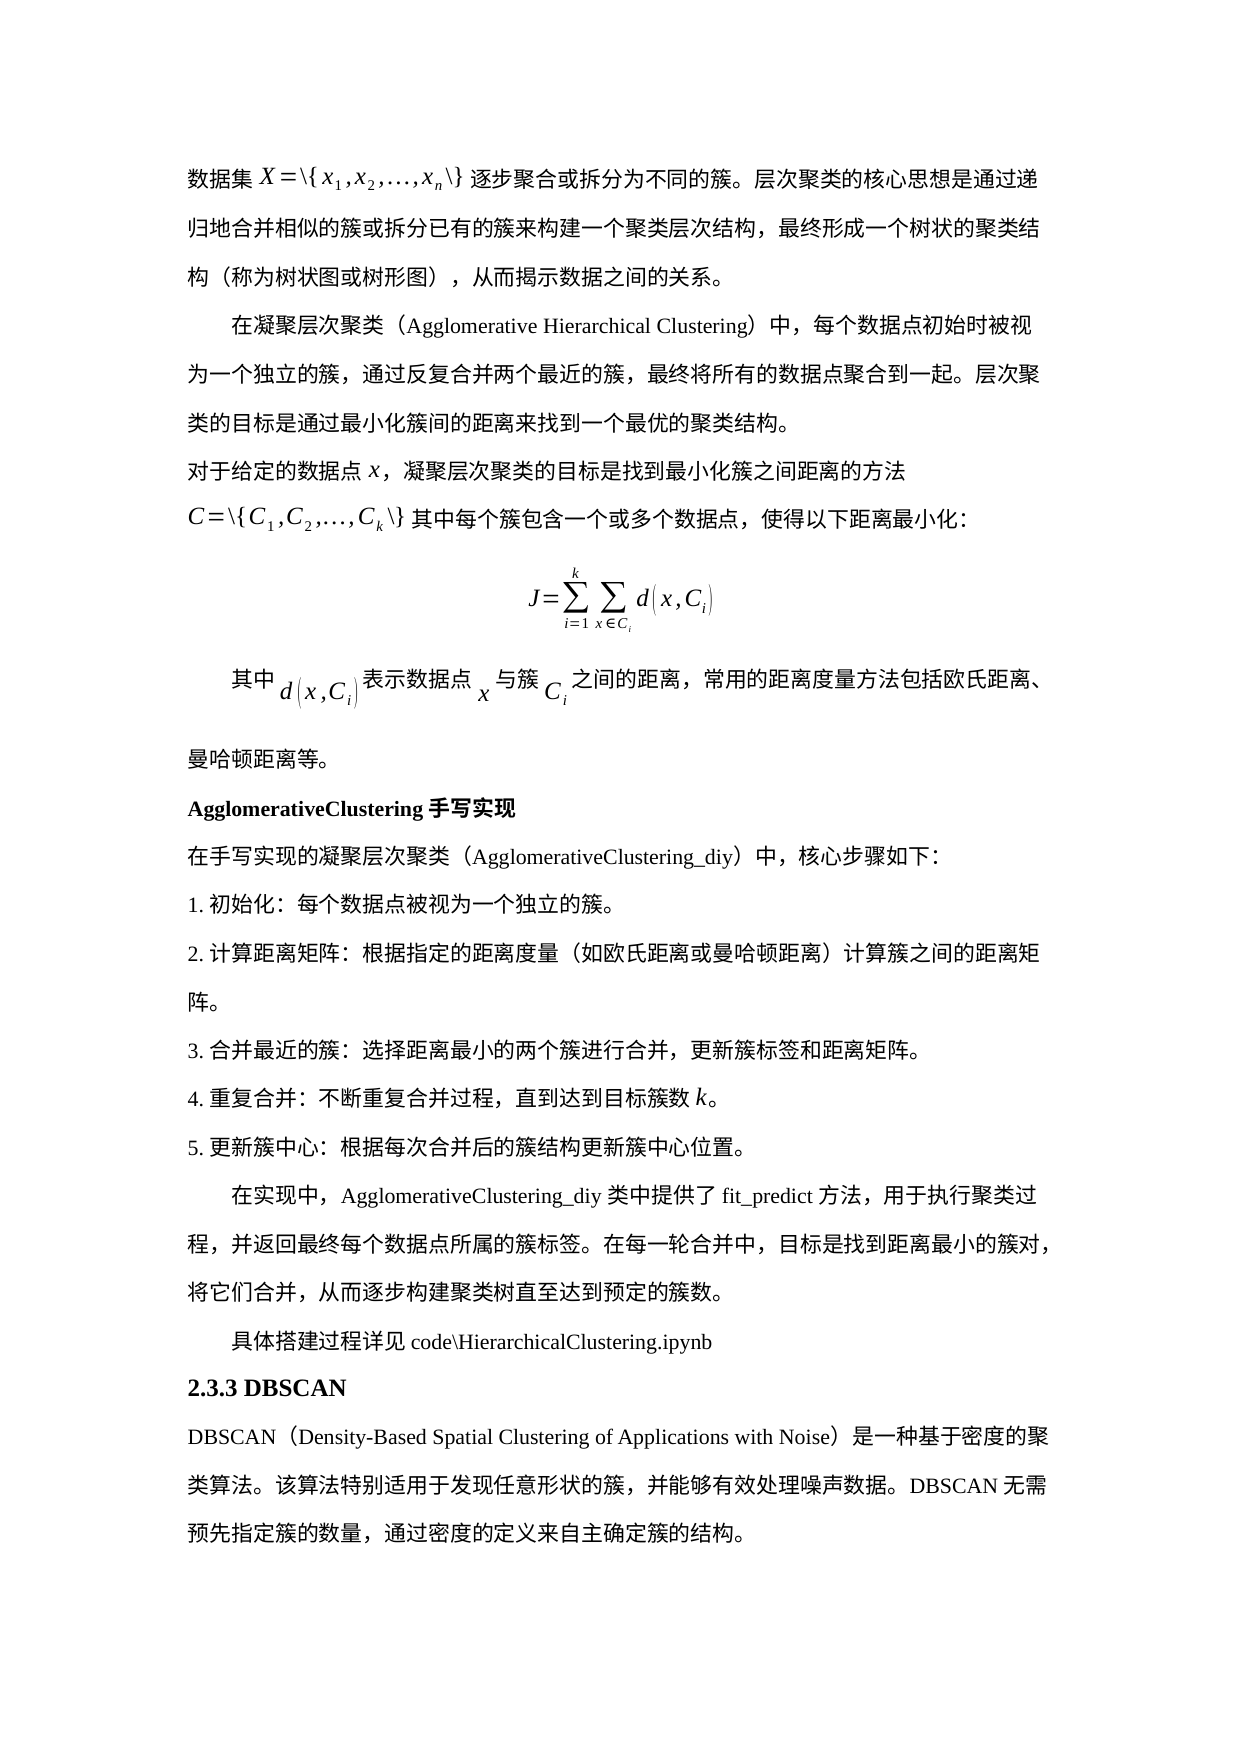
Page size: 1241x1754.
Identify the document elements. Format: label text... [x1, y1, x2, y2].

text DBSCAN（Density-Based Spatial Clustering of Applications with Noise）是一种基于密度的聚类算法。该算法特别适用于发现任意形状的簇，并能够有效处理噪声数据。DBSCAN 无需预先指定簇的数量，通过密度的定义来自主确定簇的结构。 [187, 1418, 1053, 1548]
text 3. 合并最近的簇：选择距离最小的两个簇进行合并，更新簇标签和距离矩阵。 [187, 1032, 1053, 1065]
text 在实现中，AgglomerativeClustering_diy 类中提供了 fit_predict 方法，用于执行聚类过程，并返回最终每个数据点所属的簇标签。在每一轮合并中，目标是找到距离最小的簇对，将它们合并，从而逐步构建聚类树直至达到预定的簇数。 [187, 1177, 1053, 1307]
text 2. 计算距离矩阵：根据指定的距离度量（如欧氏距离或曼哈顿距离）计算簇之间的距离矩阵。 [187, 935, 1053, 1017]
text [187, 162, 1053, 292]
text 5. 更新簇中心：根据每次合并后的簇结构更新簇中心位置。 [187, 1129, 1053, 1162]
text 4. 重复合并：不断重复合并过程，直到达到目标簇数 。 [187, 1081, 1053, 1113]
text 2.3.3 DBSCAN [187, 1372, 1053, 1404]
text 具体搭建过程详见code\HierarchicalClustering.ipynb [187, 1323, 1053, 1356]
text 1. 初始化：每个数据点被视为一个独立的簇。 [187, 887, 1053, 919]
text 对于给定的数据点 ，凝聚层次聚类的目标是找到最小化簇之间距离的方法 其中每个簇包含一个或多个数据点，使得以下距离最小化： [187, 454, 1053, 535]
text AgglomerativeClustering 手写实现 [187, 790, 1053, 823]
text 在凝聚层次聚类（Agglomerative Hierarchical Clustering）中，每个数据点初始时被视为一个独立的簇，通过反复合并两个最近的簇，最终将所有的数据点聚合到一起。层次聚类的目标是通过最小化簇间的距离来找到一个最优的聚类结构。 [187, 308, 1053, 438]
text 其中 表示数据点 与簇 之间的距离，常用的距离度量方法包括欧氏距离、曼哈顿距离等。 [187, 661, 1053, 774]
text 在手写实现的凝聚层次聚类（AgglomerativeClustering_diy）中，核心步骤如下： [187, 839, 1053, 871]
